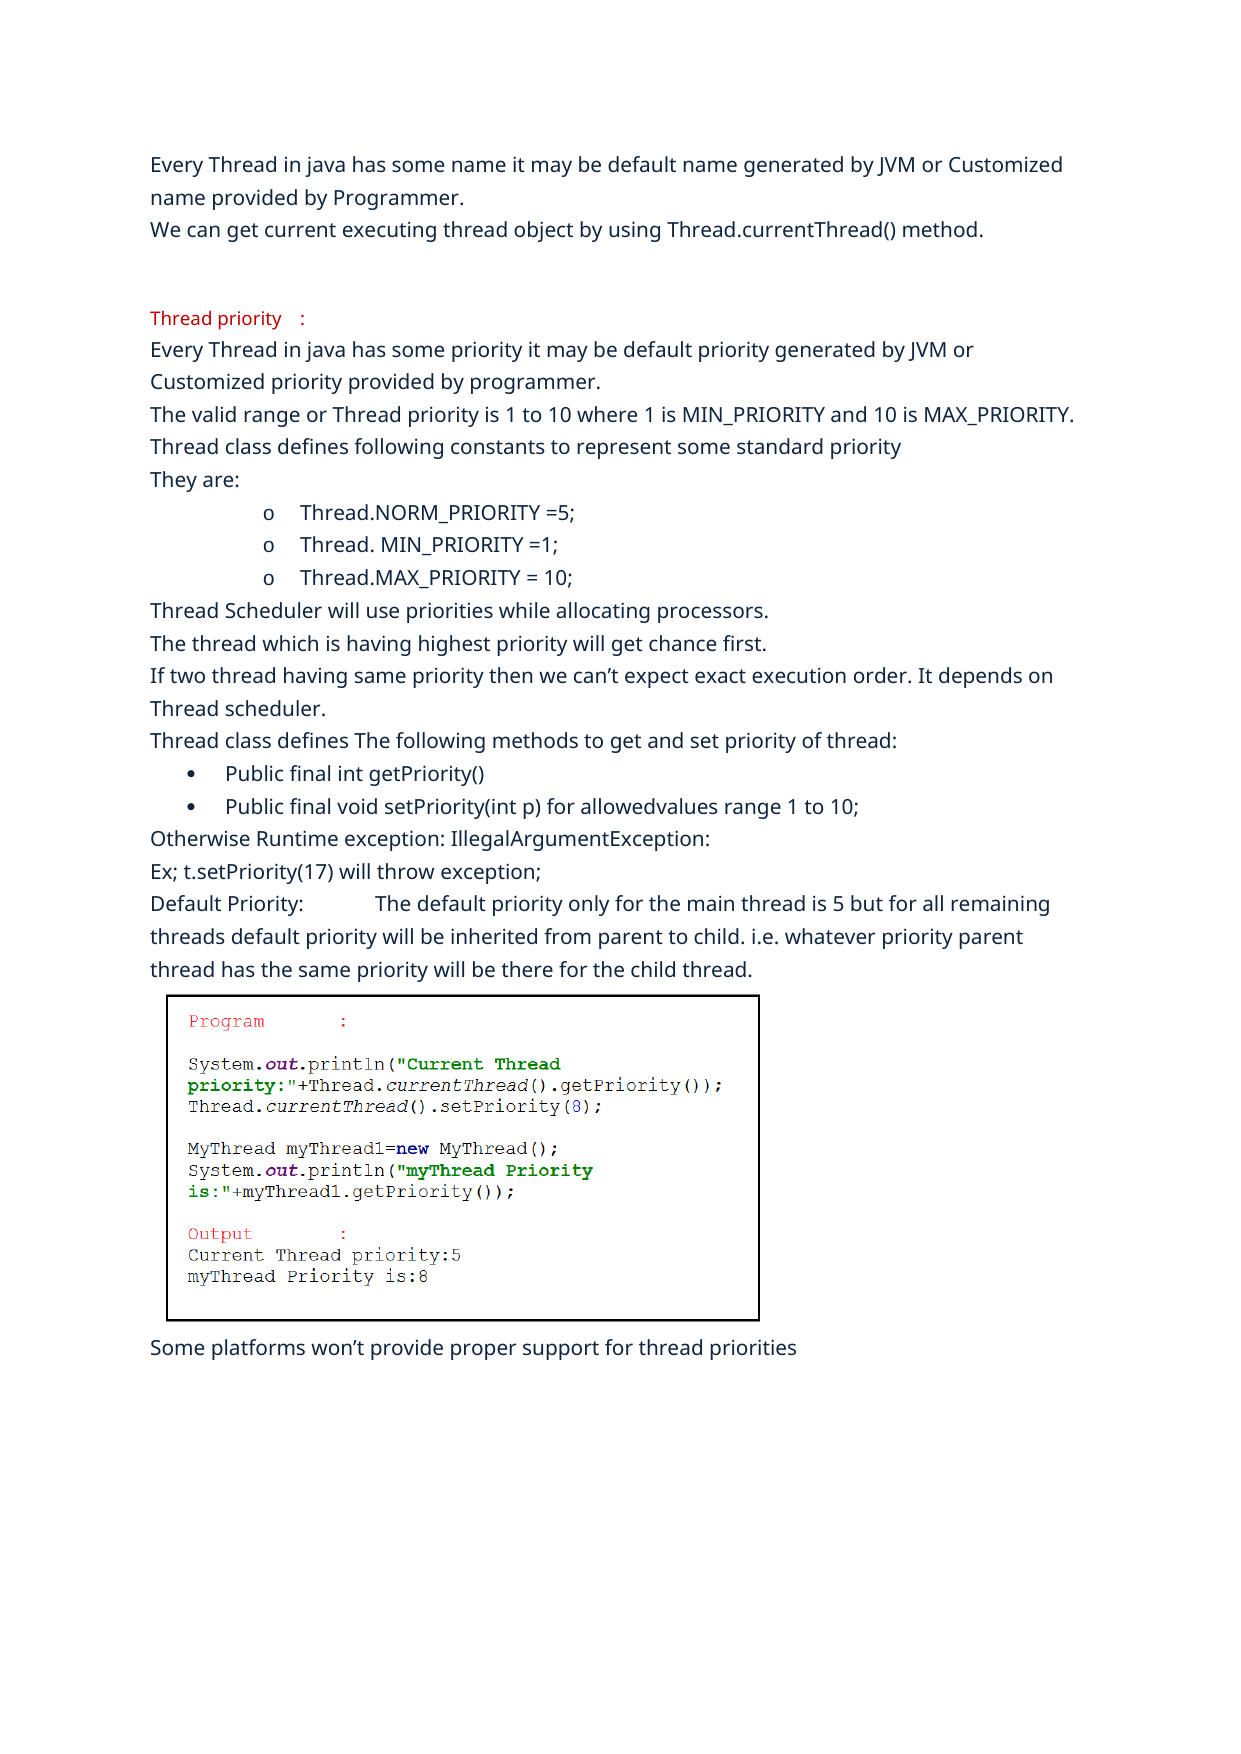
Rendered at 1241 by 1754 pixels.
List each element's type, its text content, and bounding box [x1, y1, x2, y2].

text Thread class defines The following methods to get and set priority of thread: [150, 727, 1090, 755]
text The thread which is having highest priority will get chance first. [150, 629, 1090, 657]
text The valid range or Thread priority is 1 to 10 where 1 is MIN_PRIORITY and 10 is MAX_PRIORITY. [150, 400, 1090, 428]
text Every Thread in java has some name it may be default name generated by JVM or Customized name provided by Programmer. [150, 150, 1090, 211]
list Public final int getPriority() [187, 759, 1090, 788]
picture [150, 987, 767, 1329]
subtitle Thread priority : [150, 305, 1090, 331]
text If two thread having same priority then we can’t expect exact execution order. It depends on Thread scheduler. [150, 661, 1090, 722]
list Thread.NORM_PRIORITY =5; [262, 498, 1090, 526]
list Thread. MIN_PRIORITY =1; [262, 531, 1090, 559]
list Thread.MAX_PRIORITY = 10; [262, 563, 1090, 592]
text Some platforms won’t provide proper support for thread priorities [150, 1333, 1090, 1362]
text They are: [150, 465, 1090, 493]
text We can get current executing thread object by using Thread.currentThread() method. [150, 215, 1090, 244]
text Thread Scheduler will use priorities while allocating processors. [150, 596, 1090, 624]
text Every Thread in java has some priority it may be default priority generated by JVM or Customized priority provided by programmer. [150, 335, 1090, 396]
text Default Priority: The default priority only for the main thread is 5 but for all remaining threads default priority will be inherited from parent to child. i.e. whatever priority parent thread has the same priority will be there for the child thread. [150, 889, 1090, 983]
text Otherwise Runtime exception: IllegalArgumentException: [150, 824, 1090, 853]
text Thread class defines following constants to represent some standard priority [150, 432, 1090, 461]
list Public final void setPriority(int p) for allowedvalues range 1 to 10; [187, 792, 1090, 820]
text Ex; t.setPriority(17) will throw exception; [150, 857, 1090, 885]
